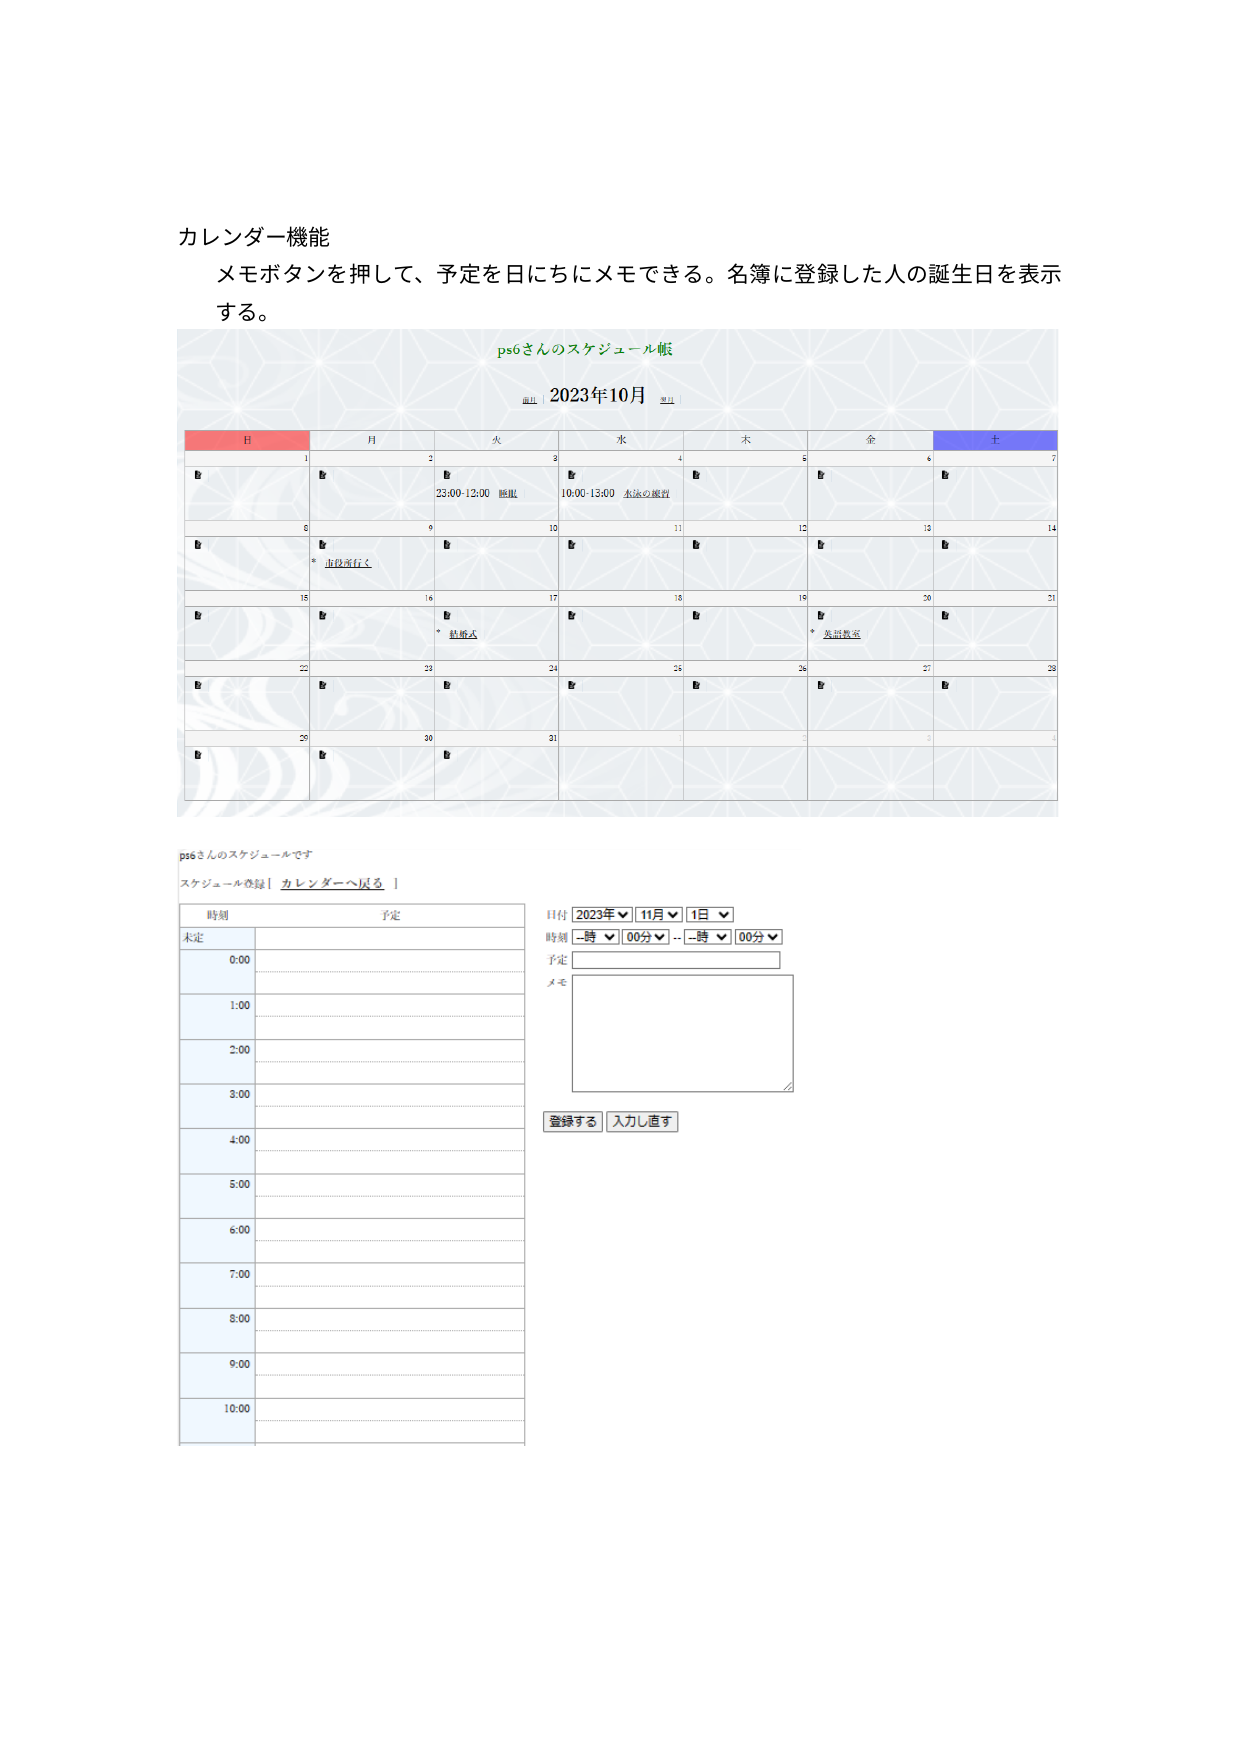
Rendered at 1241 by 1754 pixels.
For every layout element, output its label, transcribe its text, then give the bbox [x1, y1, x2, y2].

list カレンダー機能 [177, 217, 1063, 254]
picture [177, 849, 802, 1446]
text メモボタンを押して、予定を日にちにメモできる。名簿に登録した人の誕生日を表示する。 [215, 254, 1063, 329]
picture [177, 329, 1058, 817]
